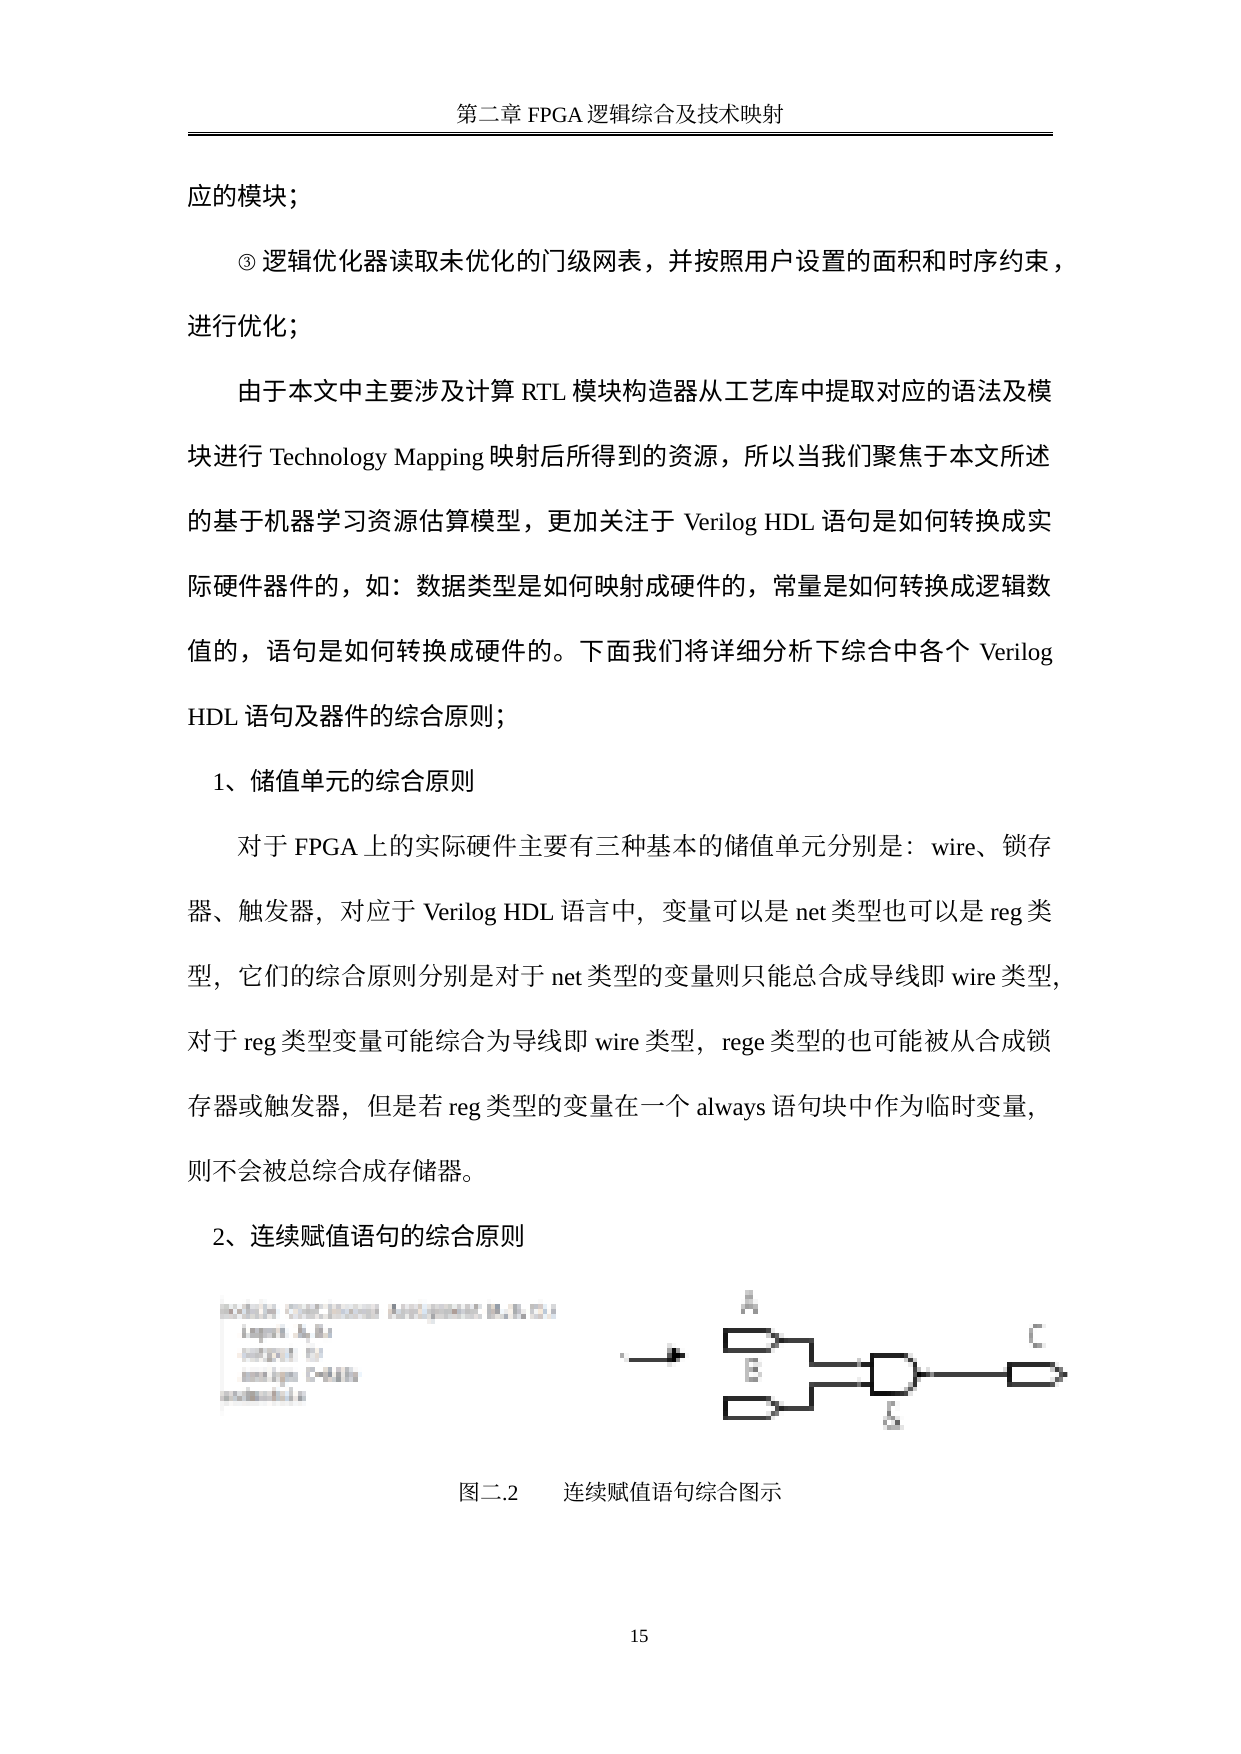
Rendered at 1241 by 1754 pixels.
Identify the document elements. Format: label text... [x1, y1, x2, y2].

text 1、储值单元的综合原则 [187, 747, 1053, 812]
text 对于FPGA上的实际硬件主要有三种基本的储值单元分别是：wire、锁存器、触发器，对应于Verilog HDL语言中，变量可以是net类型也可以是reg类型，它们的综合原则分别是对于net类型的变量则只能总合成导线即wire类型，对于reg类型变量可能综合为导线即wire类型，rege类型的也可能被从合成锁存器或触发器，但是若reg类型的变量在一个always语句块中作为临时变量，则不会被总综合成存储器。 [187, 812, 1053, 1202]
text 由于本文中主要涉及计算RTL模块构造器从工艺库中提取对应的语法及模块进行Technology Mapping映射后所得到的资源，所以当我们聚焦于本文所述的基于机器学习资源估算模型，更加关注于Verilog HDL语句是如何转换成实际硬件器件的，如：数据类型是如何映射成硬件的，常量是如何转换成逻辑数值的，语句是如何转换成硬件的。下面我们将详细分析下综合中各个Verilog HDL语句及器件的综合原则； [187, 357, 1053, 747]
text 连续赋值语句综合图示 [187, 1474, 1053, 1507]
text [187, 162, 1053, 227]
text 2、连续赋值语句的综合原则 [187, 1202, 1053, 1267]
text ③逻辑优化器读取未优化的门级网表，并按照用户设置的面积和时序约束，进行优化； [187, 227, 1053, 357]
